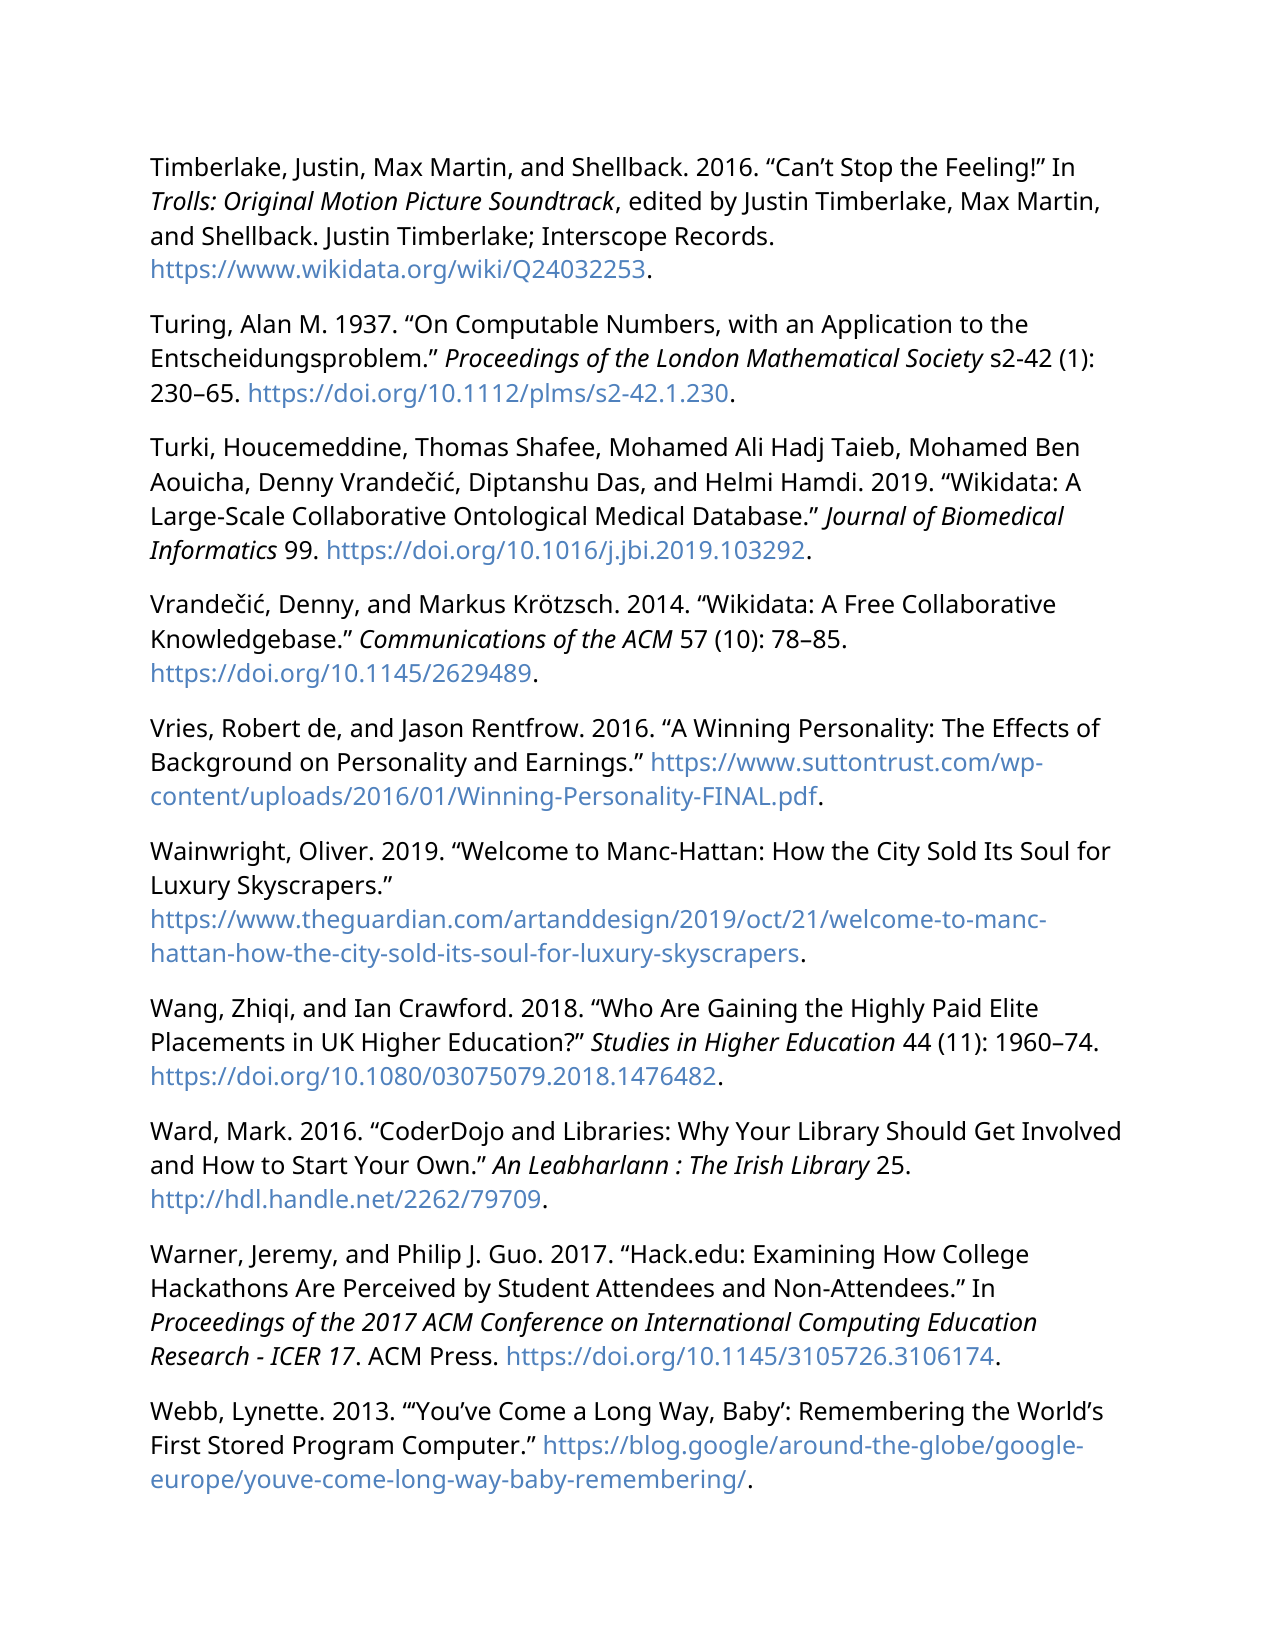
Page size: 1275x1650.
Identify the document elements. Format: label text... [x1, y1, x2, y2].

text Webb, Lynette. 2013. “‘You’ve Come a Long Way, Baby’: Remembering the World’s First Stored Program Computer.” https://blog.google/around-the-globe/google-europe/youve-come-long-way-baby-remembering/. [150, 1393, 1125, 1496]
text Vrandečić, Denny, and Markus Krötzsch. 2014. “Wikidata: A Free Collaborative Knowledgebase.” Communications of the ACM 57 (10): 78–85. https://doi.org/10.1145/2629489. [150, 587, 1125, 689]
text Vries, Robert de, and Jason Rentfrow. 2016. “A Winning Personality: The Effects of Background on Personality and Earnings.” https://www.suttontrust.com/wp-content/uploads/2016/01/Winning-Personality-FINAL.pdf. [150, 710, 1125, 812]
text Wainwright, Oliver. 2019. “Welcome to Manc-Hattan: How the City Sold Its Soul for Luxury Skyscrapers.” https://www.theguardian.com/artanddesign/2019/oct/21/welcome-to-manc-hattan-how-the-city-sold-its-soul-for-luxury-skyscrapers. [150, 833, 1125, 969]
text Wang, Zhiqi, and Ian Crawford. 2018. “Who Are Gaining the Highly Paid Elite Placements in UK Higher Education?” Studies in Higher Education 44 (11): 1960–74. https://doi.org/10.1080/03075079.2018.1476482. [150, 990, 1125, 1092]
text Timberlake, Justin, Max Martin, and Shellback. 2016. “Can’t Stop the Feeling!” In Trolls: Original Motion Picture Soundtrack, edited by Justin Timberlake, Max Martin, and Shellback. Justin Timberlake; Interscope Records. https://www.wikidata.org/wiki/Q24032253. [150, 150, 1125, 286]
text Ward, Mark. 2016. “CoderDojo and Libraries: Why Your Library Should Get Involved and How to Start Your Own.” An Leabharlann : The Irish Library 25. http://hdl.handle.net/2262/79709. [150, 1113, 1125, 1216]
text Turing, Alan M. 1937. “On Computable Numbers, with an Application to the Entscheidungsproblem.” Proceedings of the London Mathematical Society s2-42 (1): 230–65. https://doi.org/10.1112/plms/s2-42.1.230. [150, 307, 1125, 409]
text Warner, Jeremy, and Philip J. Guo. 2017. “Hack.edu: Examining How College Hackathons Are Perceived by Student Attendees and Non-Attendees.” In Proceedings of the 2017 ACM Conference on International Computing Education Research - ICER 17. ACM Press. https://doi.org/10.1145/3105726.3106174. [150, 1236, 1125, 1373]
text Turki, Houcemeddine, Thomas Shafee, Mohamed Ali Hadj Taieb, Mohamed Ben Aouicha, Denny Vrandečić, Diptanshu Das, and Helmi Hamdi. 2019. “Wikidata: A Large-Scale Collaborative Ontological Medical Database.” Journal of Biomedical Informatics 99. https://doi.org/10.1016/j.jbi.2019.103292. [150, 430, 1125, 566]
